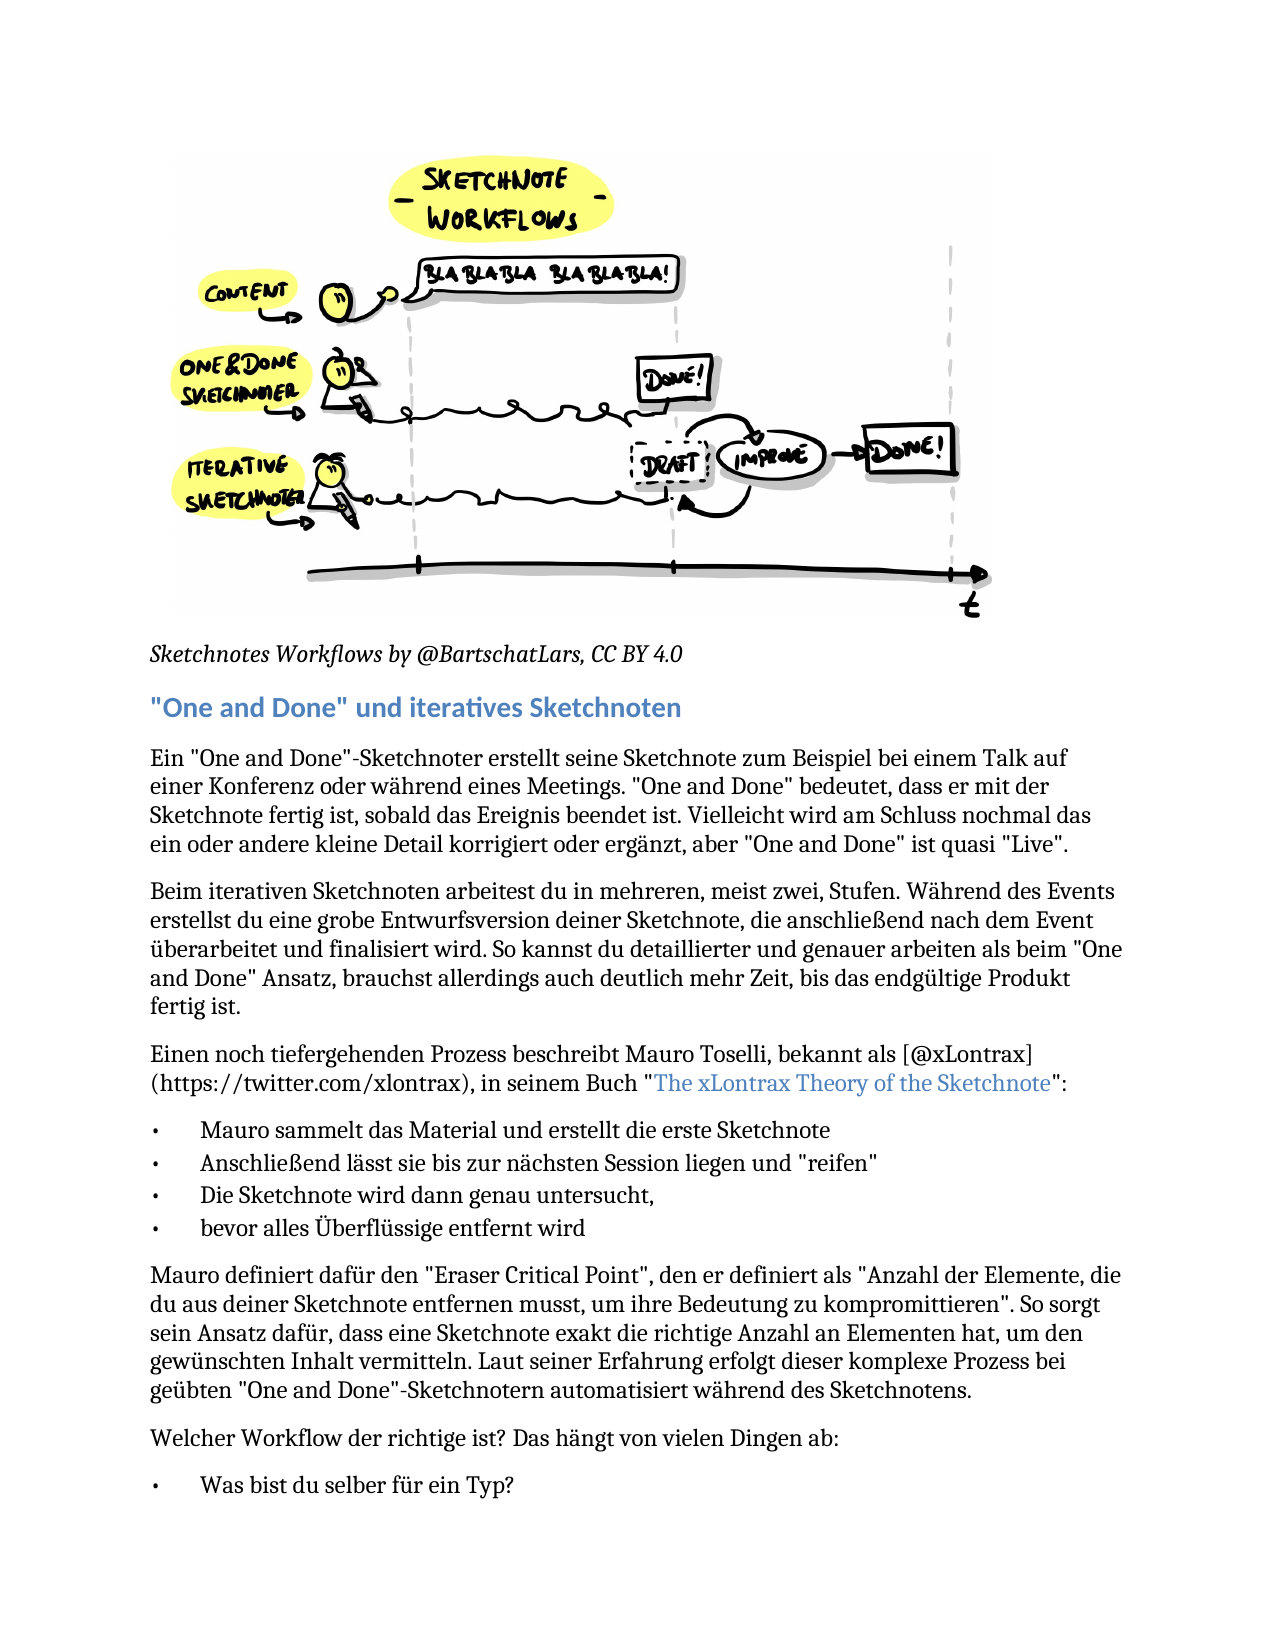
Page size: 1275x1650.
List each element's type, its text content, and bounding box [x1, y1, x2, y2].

list Anschließend lässt sie bis zur nächsten Session liegen und "reifen" [150, 1148, 1125, 1177]
list Mauro sammelt das Material und erstellt die erste Sketchnote [150, 1116, 1125, 1145]
list bevor alles Überflüssige entfernt wird [150, 1213, 1125, 1242]
list Was bist du selber für ein Typ? [150, 1471, 1125, 1500]
list Die Sketchnote wird dann genau untersucht, [150, 1181, 1125, 1210]
picture [168, 150, 994, 619]
text Sketchnotes Workflows by @BartschatLars, CC BY 4.0 [150, 639, 1125, 668]
text Welcher Workflow der richtige ist? Das hängt von vielen Dingen ab: [150, 1423, 1125, 1452]
text Einen noch tiefergehenden Prozess beschreibt Mauro Toselli, bekannt als [@xLontrax](https://twitter.com/xlontrax), in seinem Buch "The xLontrax Theory of the Sketchnote": [150, 1040, 1125, 1097]
subtitle "One and Done" und iteratives Sketchnoten [150, 689, 1125, 725]
text Mauro definiert dafür den "Eraser Critical Point", den er definiert als "Anzahl der Elemente, die du aus deiner Sketchnote entfernen musst, um ihre Bedeutung zu kompromittieren". So sorgt sein Ansatz dafür, dass eine Sketchnote exakt die richtige Anzahl an Elementen hat, um den gewünschten Inhalt vermitteln. Laut seiner Erfahrung erfolgt dieser komplexe Prozess bei geübten "One and Done"-Sketchnotern automatisiert während des Sketchnotens. [150, 1261, 1125, 1405]
text Ein "One and Done"-Sketchnoter erstellt seine Sketchnote zum Beispiel bei einem Talk auf einer Konferenz oder während eines Meetings. "One and Done" bedeutet, dass er mit der Sketchnote fertig ist, sobald das Ereignis beendet ist. Vielleicht wird am Schluss nochmal das ein oder andere kleine Detail korrigiert oder ergänzt, aber "One and Done" ist quasi "Live". [150, 743, 1125, 858]
text Beim iterativen Sketchnoten arbeitest du in mehreren, meist zwei, Stufen. Während des Events erstellst du eine grobe Entwurfsversion deiner Sketchnote, die anschließend nach dem Event überarbeitet und finalisiert wird. So kannst du detaillierter und genauer arbeiten als beim "One and Done" Ansatz, brauchst allerdings auch deutlich mehr Zeit, bis das endgültige Produkt fertig ist. [150, 877, 1125, 1021]
